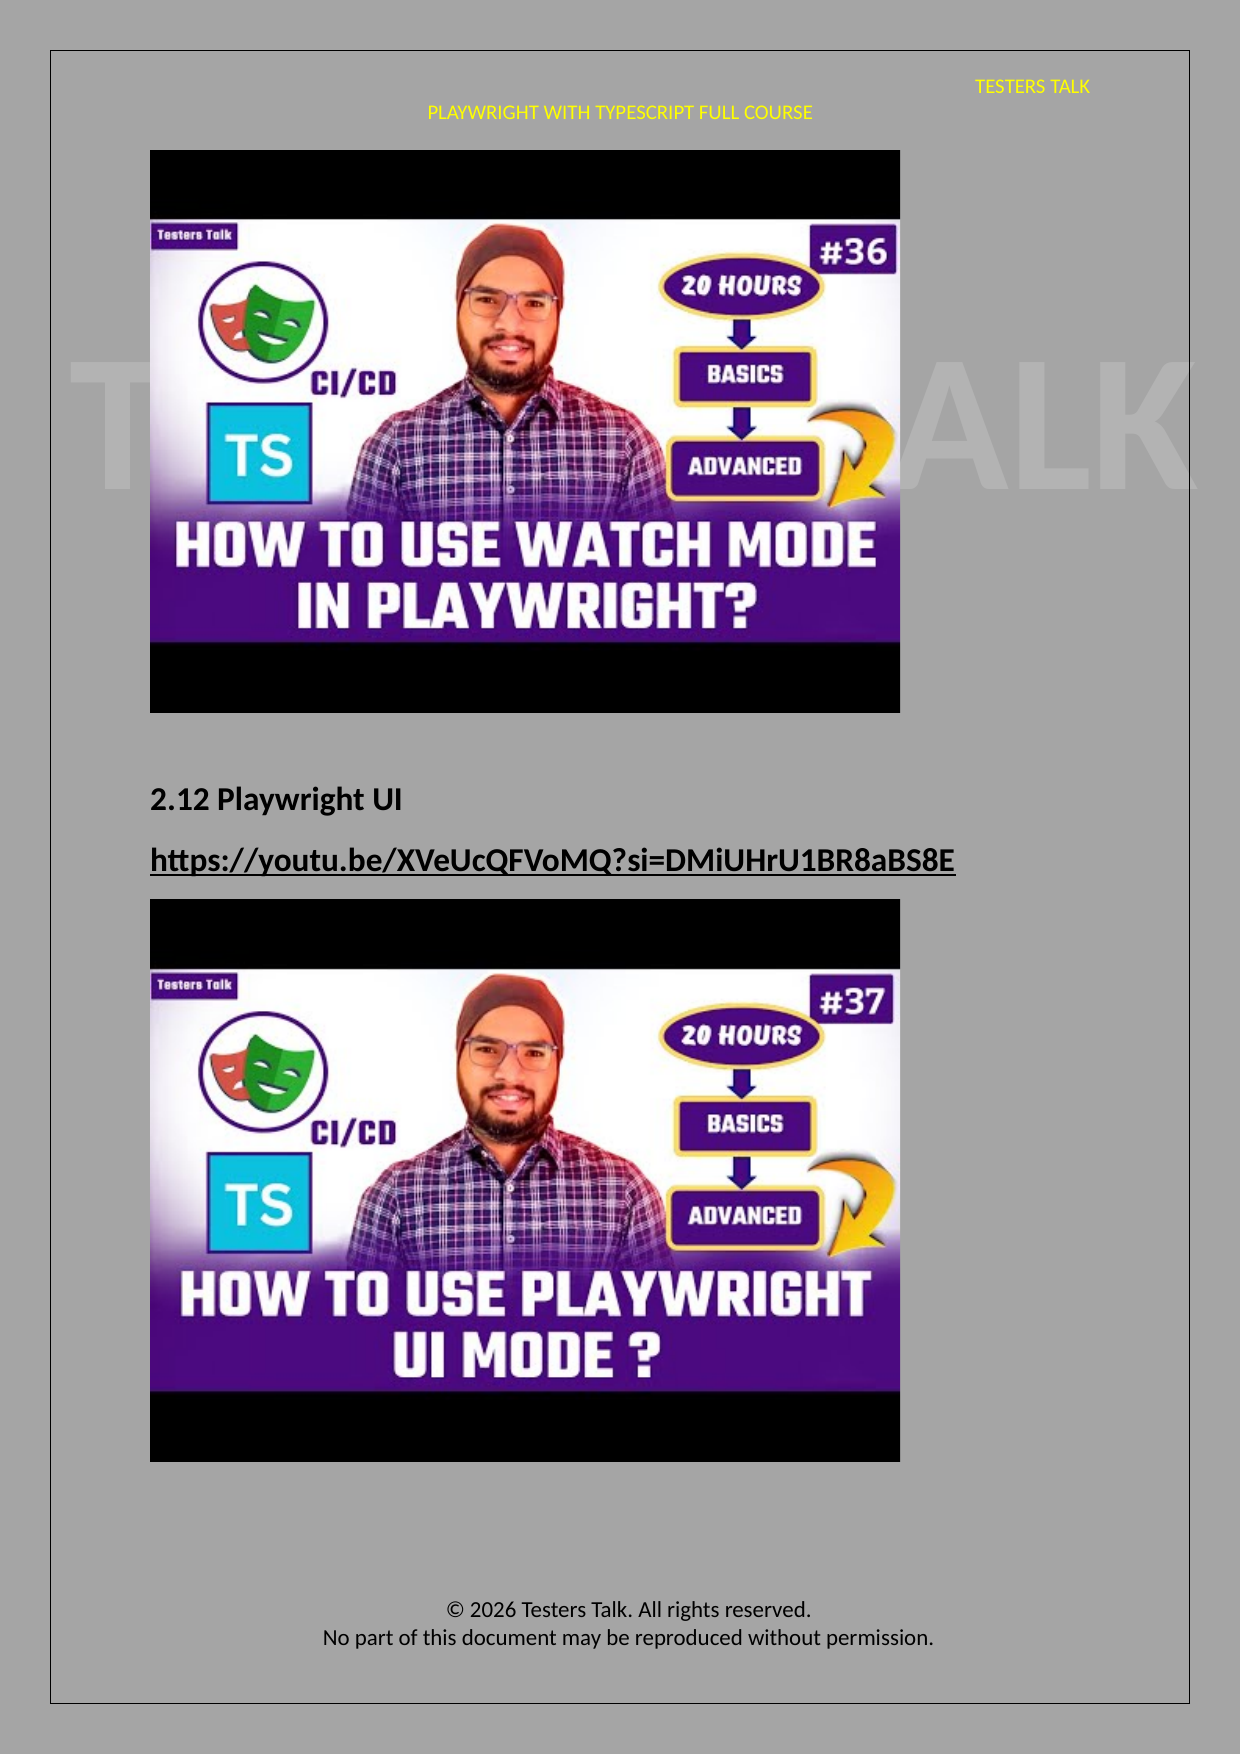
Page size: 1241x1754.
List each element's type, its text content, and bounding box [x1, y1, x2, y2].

text https://youtu.be/XVeUcQFVoMQ?si=DMiUHrU1BR8aBS8E [150, 839, 1090, 879]
picture [150, 899, 901, 1462]
text 2.12 Playwright UI [150, 778, 1090, 819]
picture [150, 150, 901, 713]
